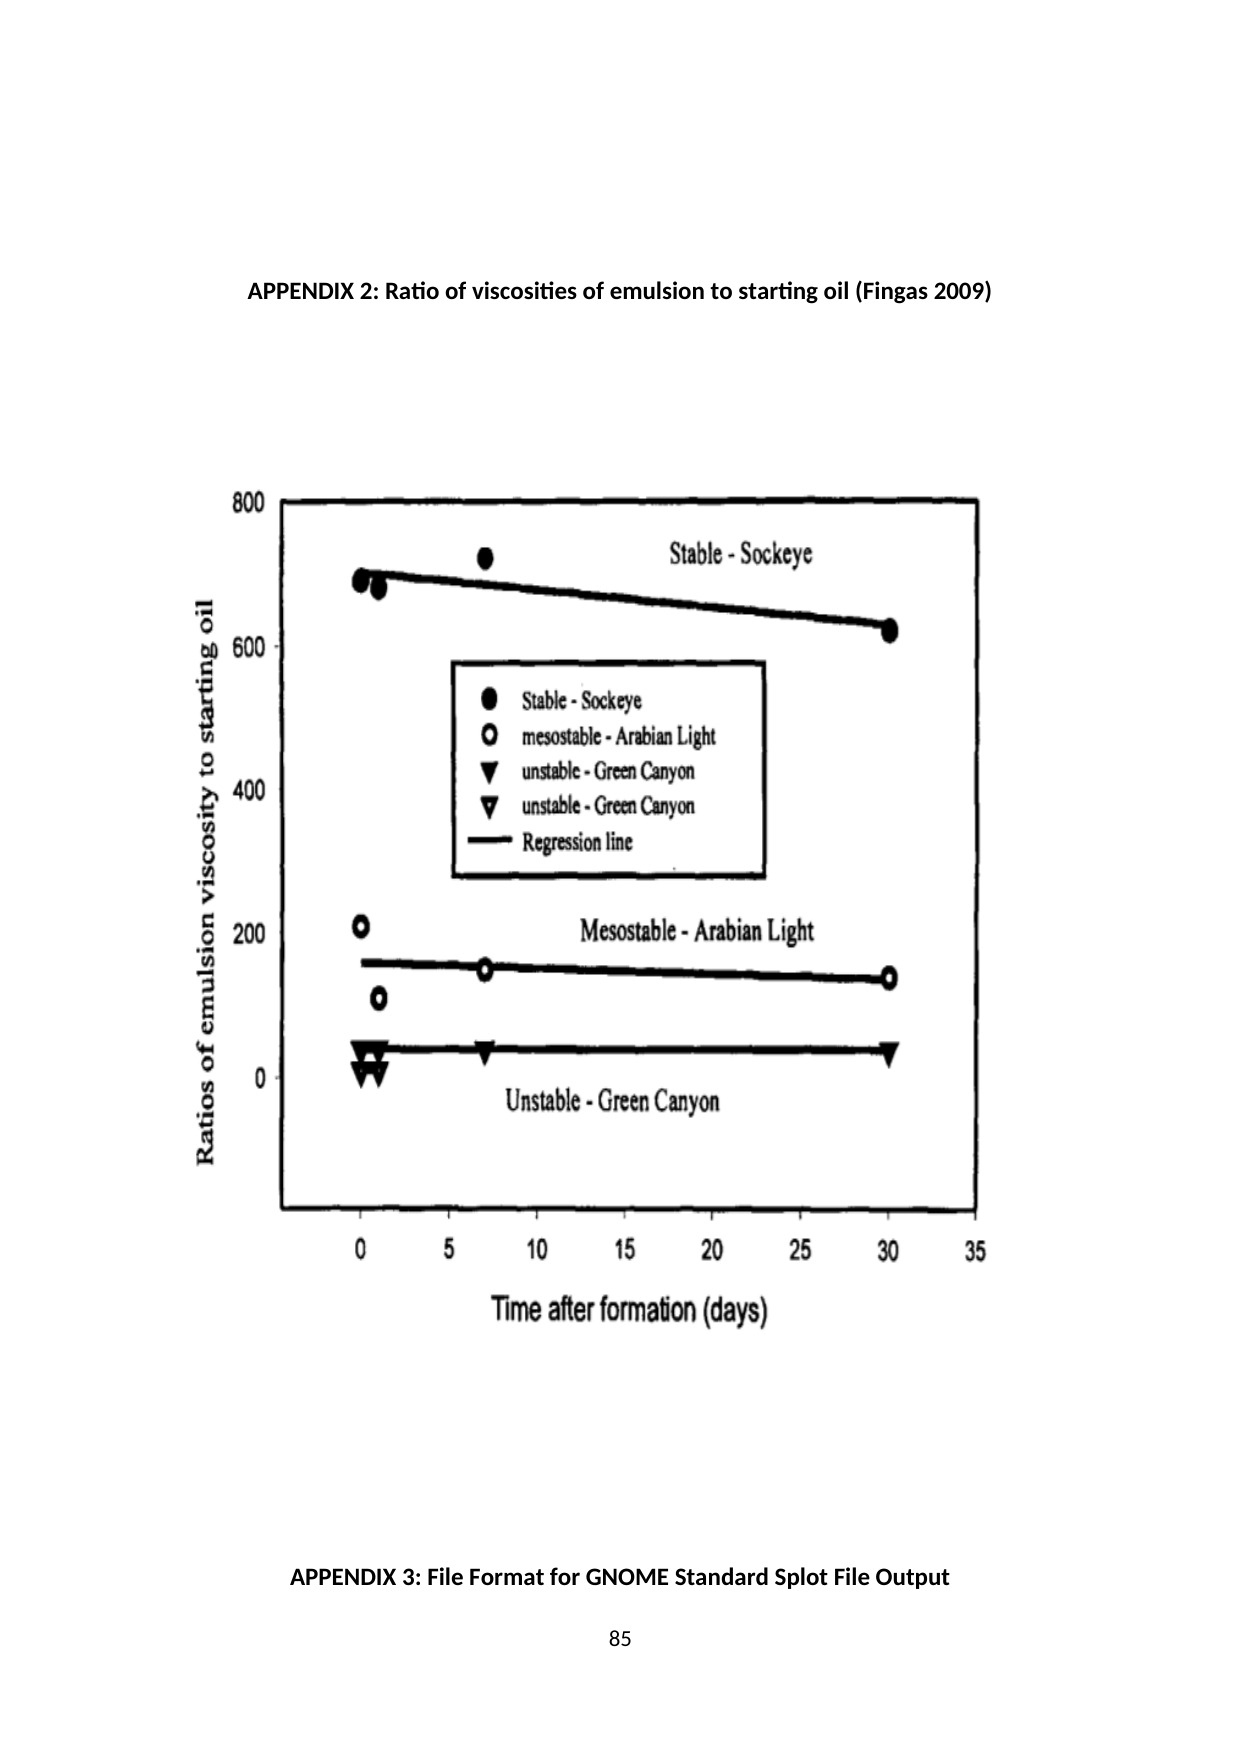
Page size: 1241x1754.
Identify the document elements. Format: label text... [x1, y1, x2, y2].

picture [150, 462, 1091, 1344]
text APPENDIX 2: Ratio of viscosities of emulsion to starting oil (Fingas 2009) [150, 275, 1090, 305]
text APPENDIX 3: File Format for GNOME Standard Splot File Output [150, 1561, 1090, 1592]
